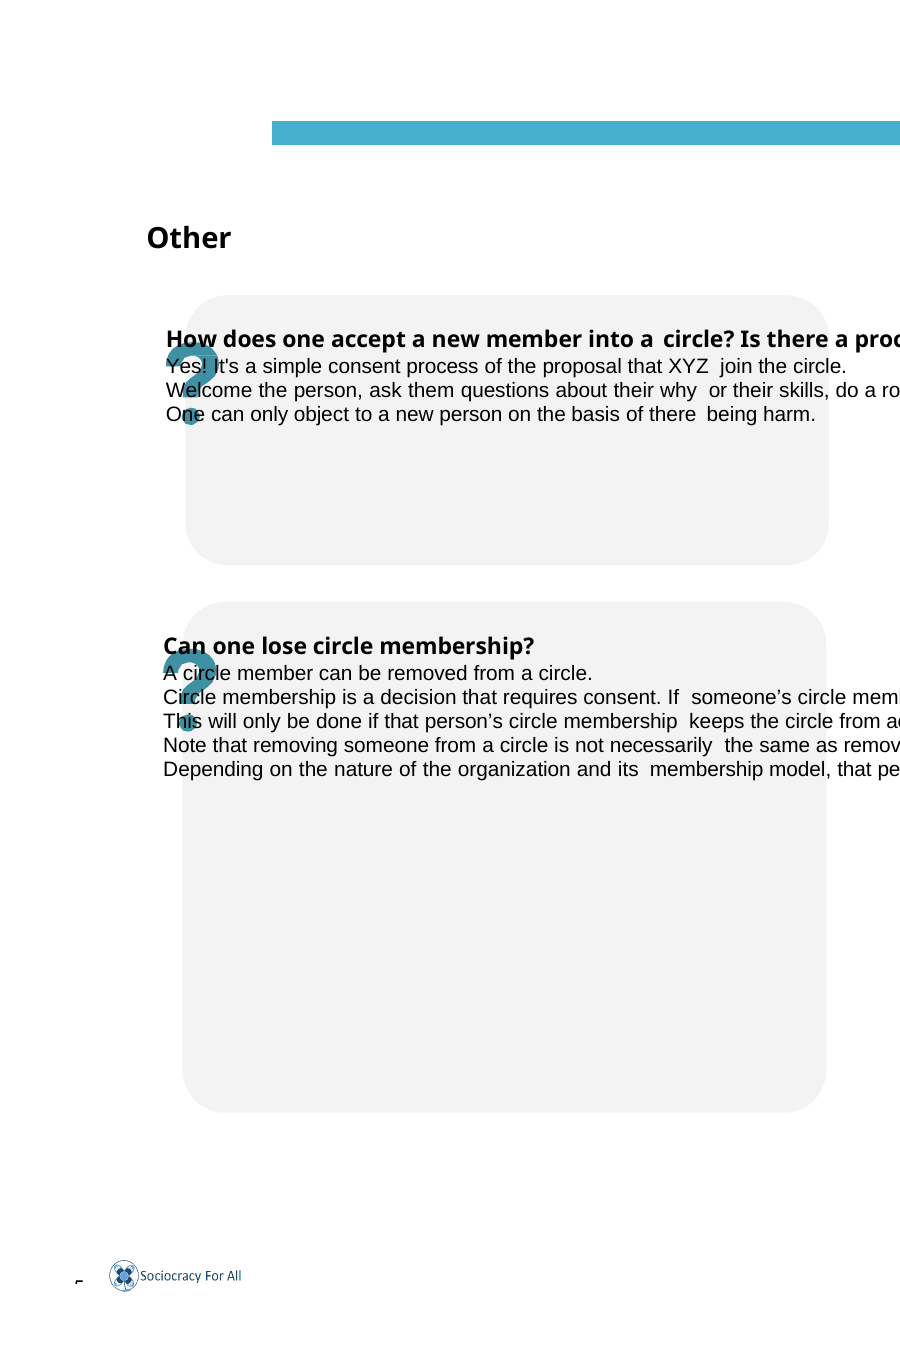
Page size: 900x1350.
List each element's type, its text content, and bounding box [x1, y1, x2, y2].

text Other [146, 218, 900, 257]
picture [107, 1259, 249, 1292]
